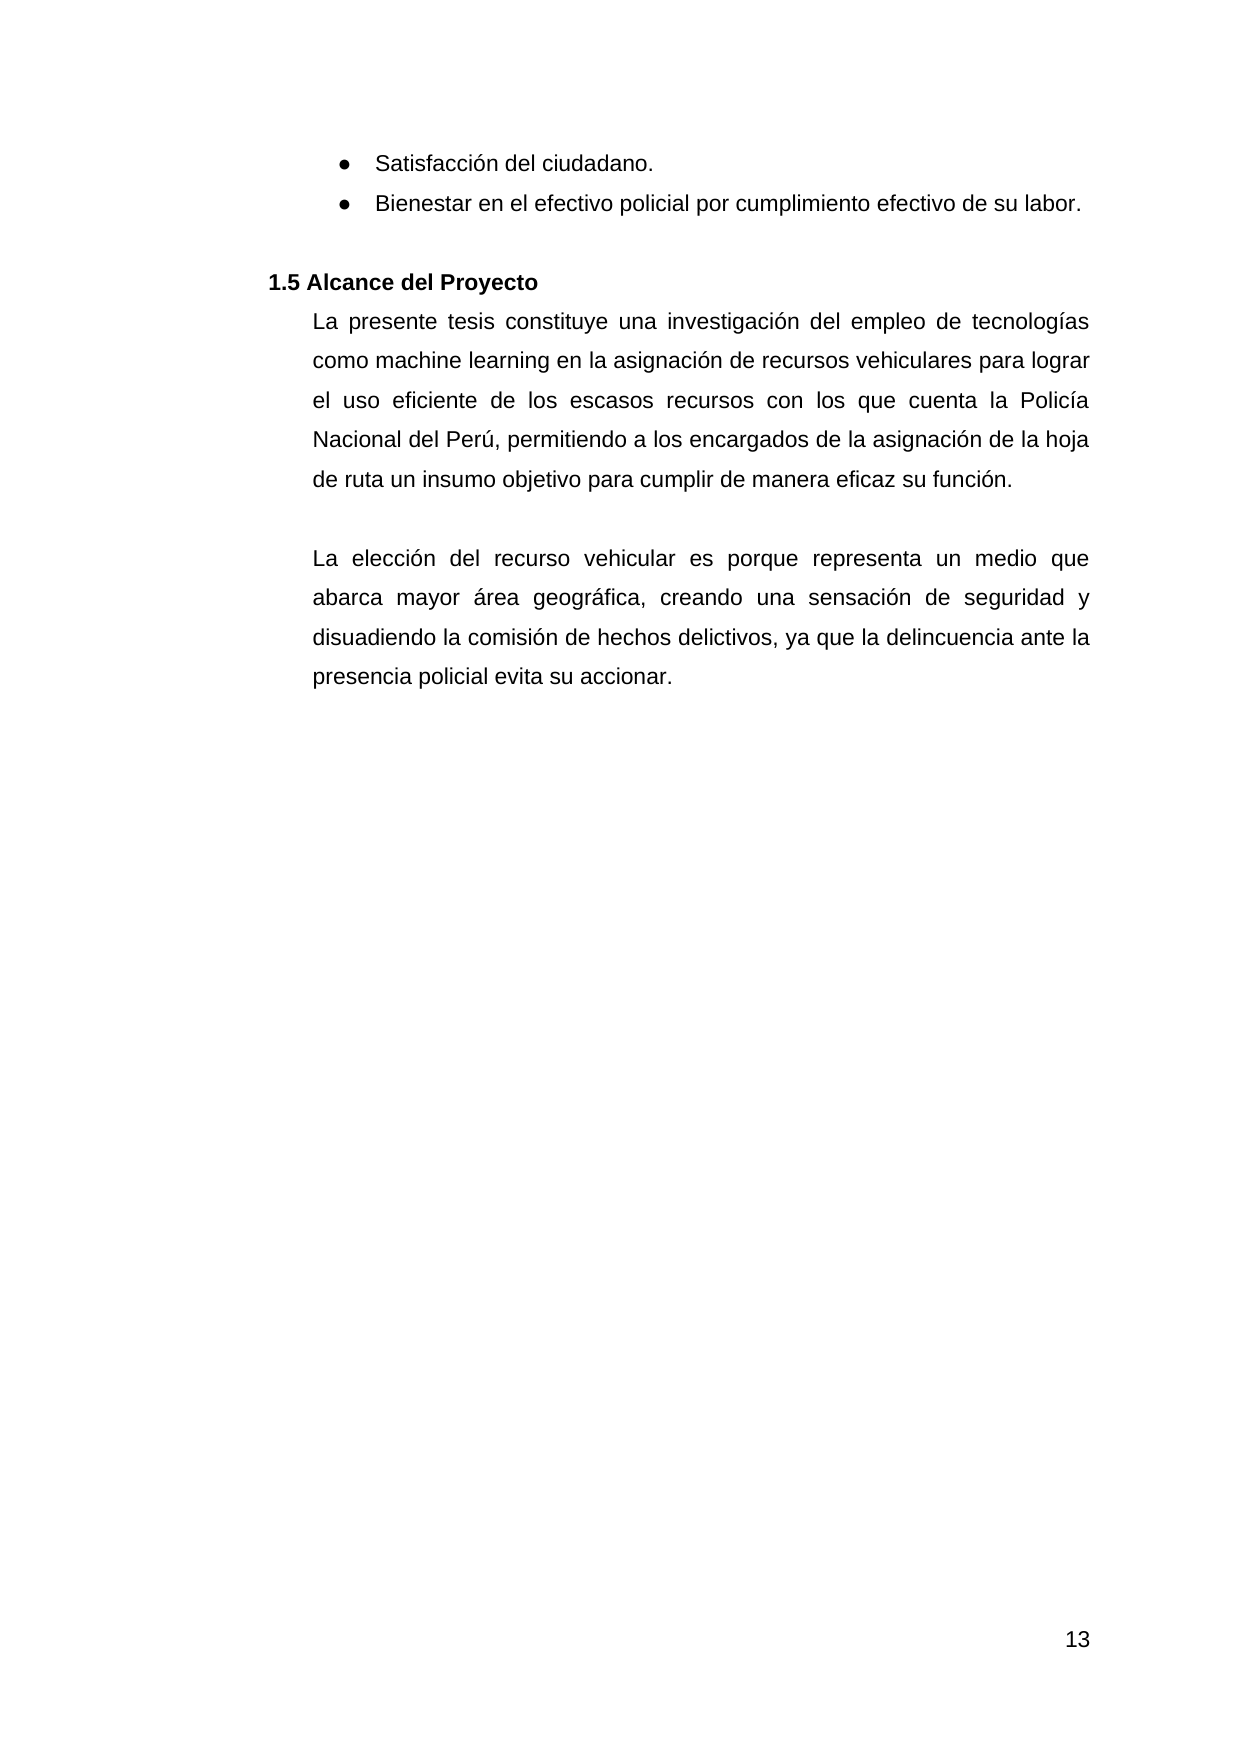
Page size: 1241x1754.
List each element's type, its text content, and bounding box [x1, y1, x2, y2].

text La presente tesis constituye una investigación del empleo de tecnologías como machine learning en la asignación de recursos vehiculares para lograr el uso eficiente de los escasos recursos con los que cuenta la Policía Nacional del Perú, permitiendo a los encargados de la asignación de la hoja de ruta un insumo objetivo para cumplir de manera eficaz su función. [312, 308, 1090, 492]
list Bienestar en el efectivo policial por cumplimiento efectivo de su labor. [337, 189, 1090, 216]
subtitle 1.5 Alcance del Proyecto [268, 268, 1090, 295]
text La elección del recurso vehicular es porque representa un medio que abarca mayor área geográfica, creando una sensación de seguridad y disuadiendo la comisión de hechos delictivos, ya que la delincuencia ante la presencia policial evita su accionar. [312, 545, 1090, 689]
list Satisfacción del ciudadano. [337, 150, 1090, 176]
